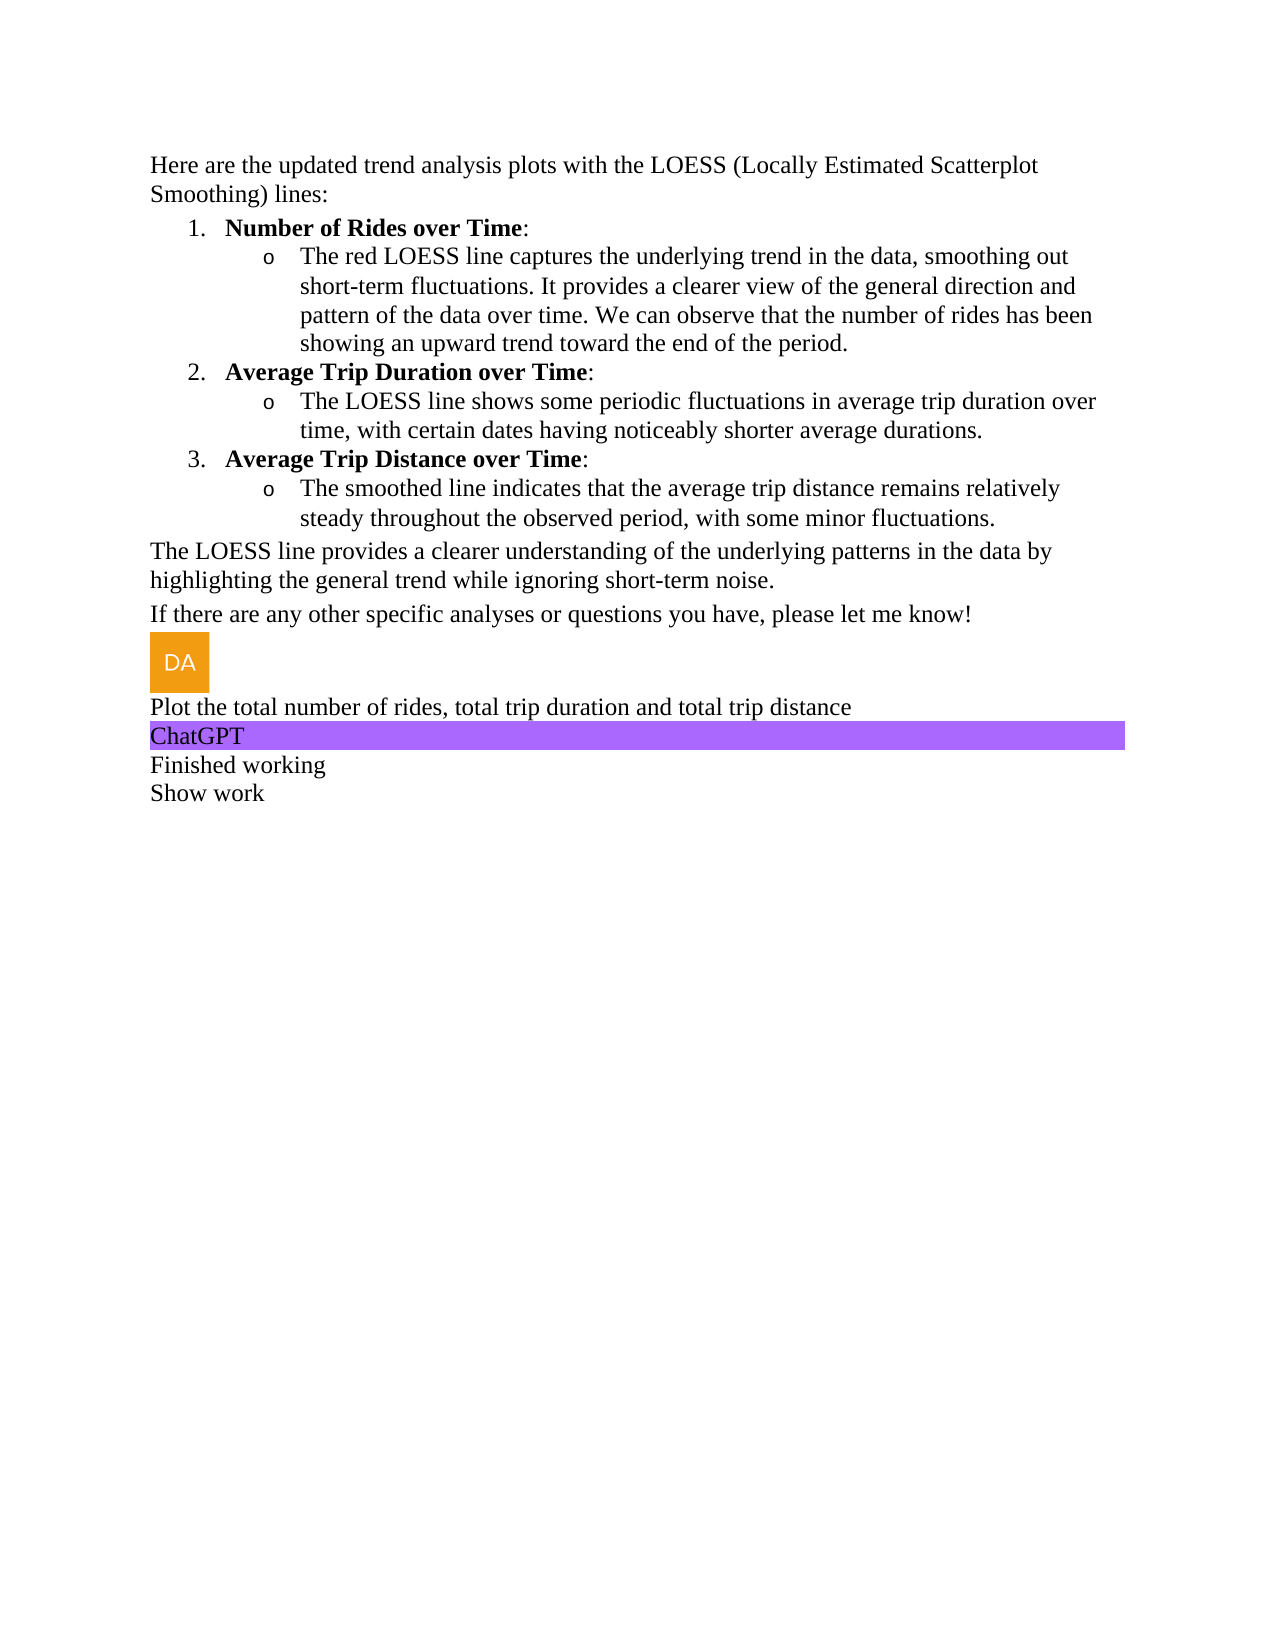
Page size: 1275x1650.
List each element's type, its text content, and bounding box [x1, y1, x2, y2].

text If there are any other specific analyses or questions you have, please let me know! [150, 599, 1125, 628]
text Show work [150, 778, 1125, 807]
text Here are the updated trend analysis plots with the LOESS (Locally Estimated Scatterplot Smoothing) lines: [150, 150, 1125, 207]
list Average Trip Duration over Time: [187, 357, 1125, 386]
list Number of Rides over Time: [187, 213, 1125, 241]
list The red LOESS line captures the underlying trend in the data, smoothing out short-term fluctuations. It provides a clearer view of the general direction and pattern of the data over time. We can observe that the number of rides has been showing an upward trend toward the end of the period. [262, 241, 1125, 357]
text Plot the total number of rides, total trip duration and total trip distance [150, 692, 1125, 721]
picture [150, 632, 210, 693]
text ChatGPT [150, 721, 1125, 750]
list The smoothed line indicates that the average trip distance remains relatively steady throughout the observed period, with some minor fluctuations. [262, 473, 1125, 531]
list Average Trip Distance over Time: [187, 444, 1125, 473]
list The LOESS line shows some periodic fluctuations in average trip duration over time, with certain dates having noticeably shorter average durations. [262, 386, 1125, 444]
text Finished working [150, 750, 1125, 778]
text The LOESS line provides a clearer understanding of the underlying patterns in the data by highlighting the general trend while ignoring short-term noise. [150, 536, 1125, 594]
